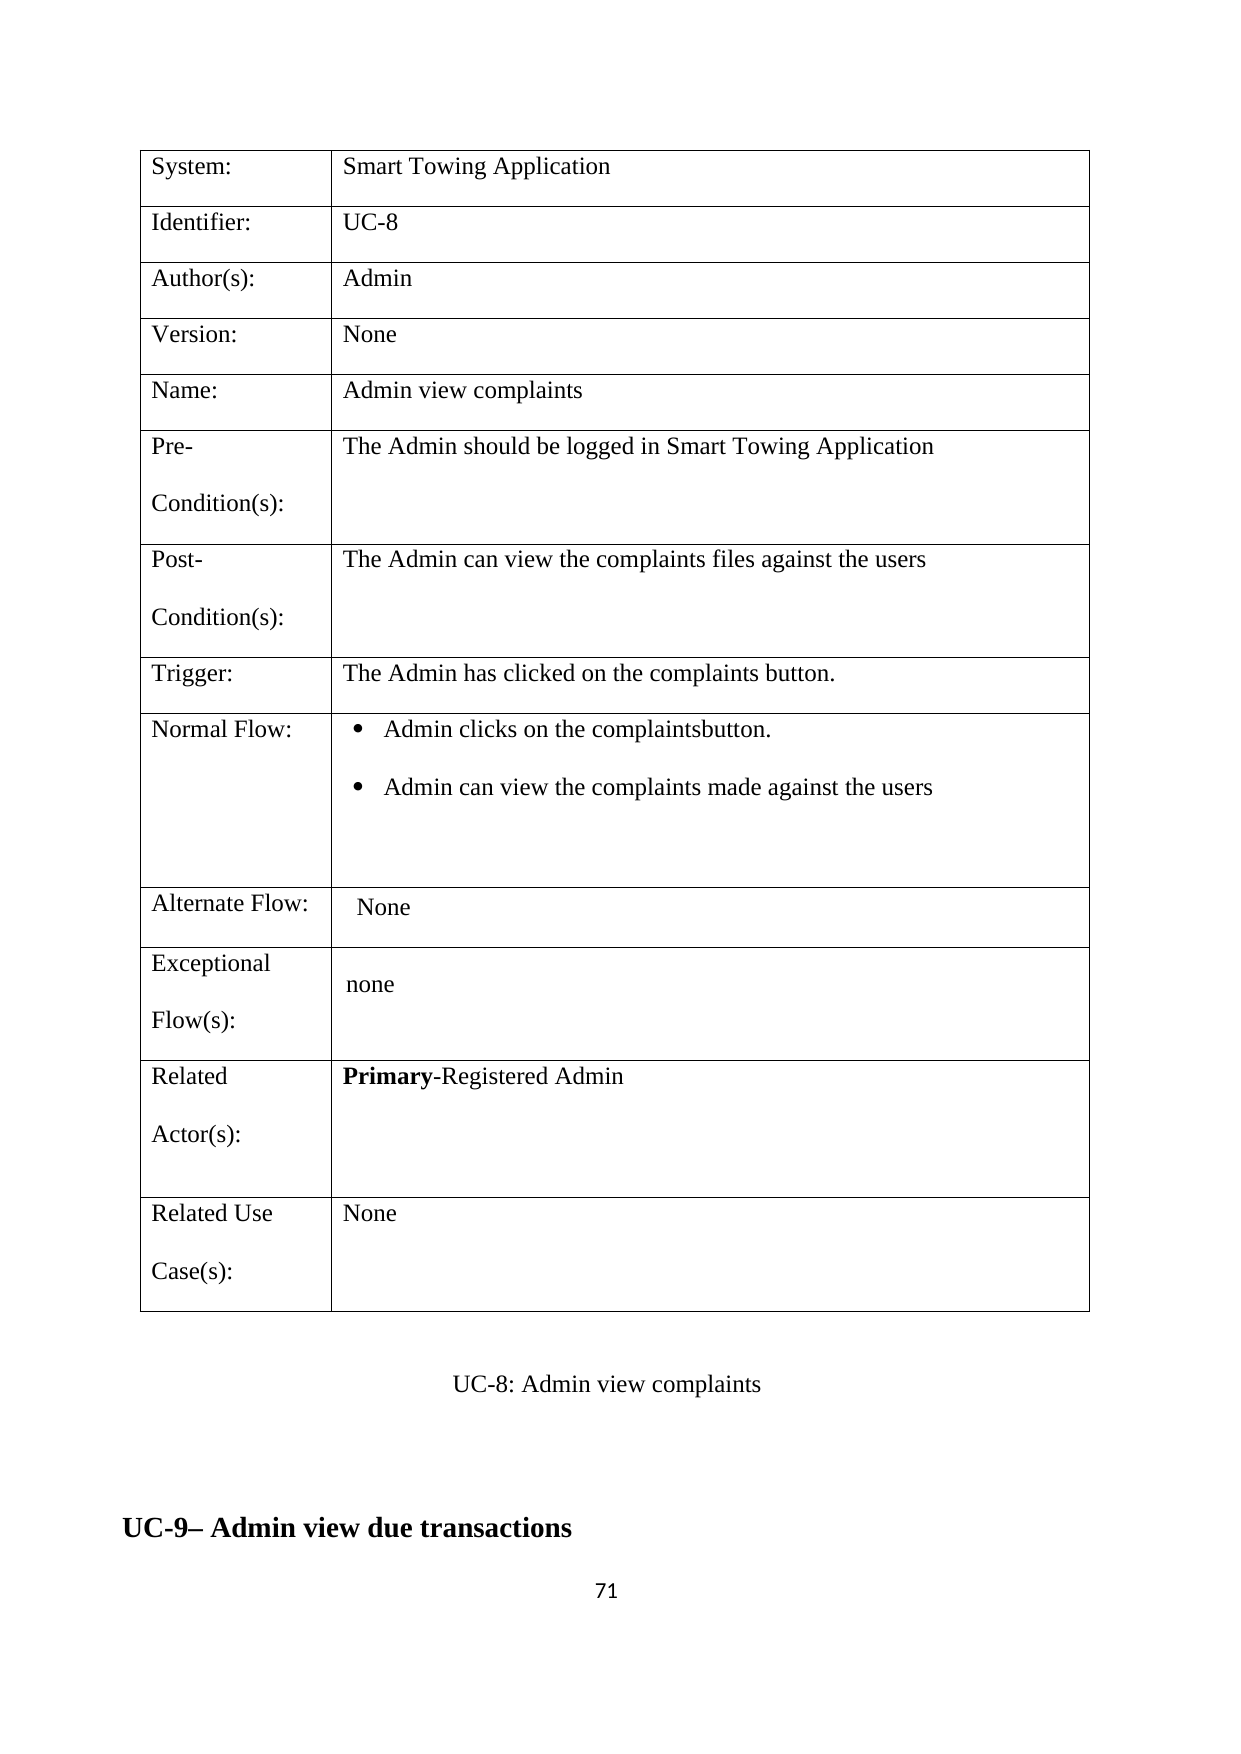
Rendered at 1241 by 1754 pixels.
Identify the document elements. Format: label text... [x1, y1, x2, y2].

table_cell The Admin has clicked on the complaints button. [332, 658, 1089, 713]
table_cell Admin [332, 263, 1089, 318]
table_cell UC-8 [332, 207, 1089, 262]
table_cell Post- Condition(s): [141, 545, 331, 657]
table_cell The Admin can view the complaints files against the users [332, 545, 1089, 657]
table_cell Trigger: [141, 658, 331, 713]
table_header Smart Towing Application [332, 151, 1089, 206]
table_cell Admin view complaints [332, 375, 1089, 430]
text UC-9– Admin view due transactions [122, 1510, 1090, 1544]
table_cell Version: [141, 319, 331, 374]
table_cell Related Use Case(s): [141, 1198, 331, 1311]
table_cell Related Actor(s): [141, 1061, 331, 1197]
table_cell Pre- Condition(s): [141, 431, 331, 543]
table_cell Primary-Registered Admin [332, 1061, 1089, 1197]
table_cell None [332, 1198, 1089, 1311]
table_cell None [332, 319, 1089, 374]
table_cell Admin clicks on the complaintsbutton. Admin can view the complaints made against the users [332, 714, 1089, 887]
table_cell none [332, 948, 1089, 1060]
table_cell Name: [141, 375, 331, 430]
table_cell Alternate Flow: [141, 888, 331, 947]
table_cell Normal Flow: [141, 714, 331, 887]
table_cell The Admin should be logged in Smart Towing Application [332, 431, 1089, 543]
table_cell Exceptional Flow(s): [141, 948, 331, 1060]
table_cell Author(s): [141, 263, 331, 318]
table_cell None [332, 888, 1089, 947]
text UC-8: Admin view complaints [362, 1369, 852, 1398]
table_header System: [141, 151, 331, 206]
table_cell Identifier: [141, 207, 331, 262]
